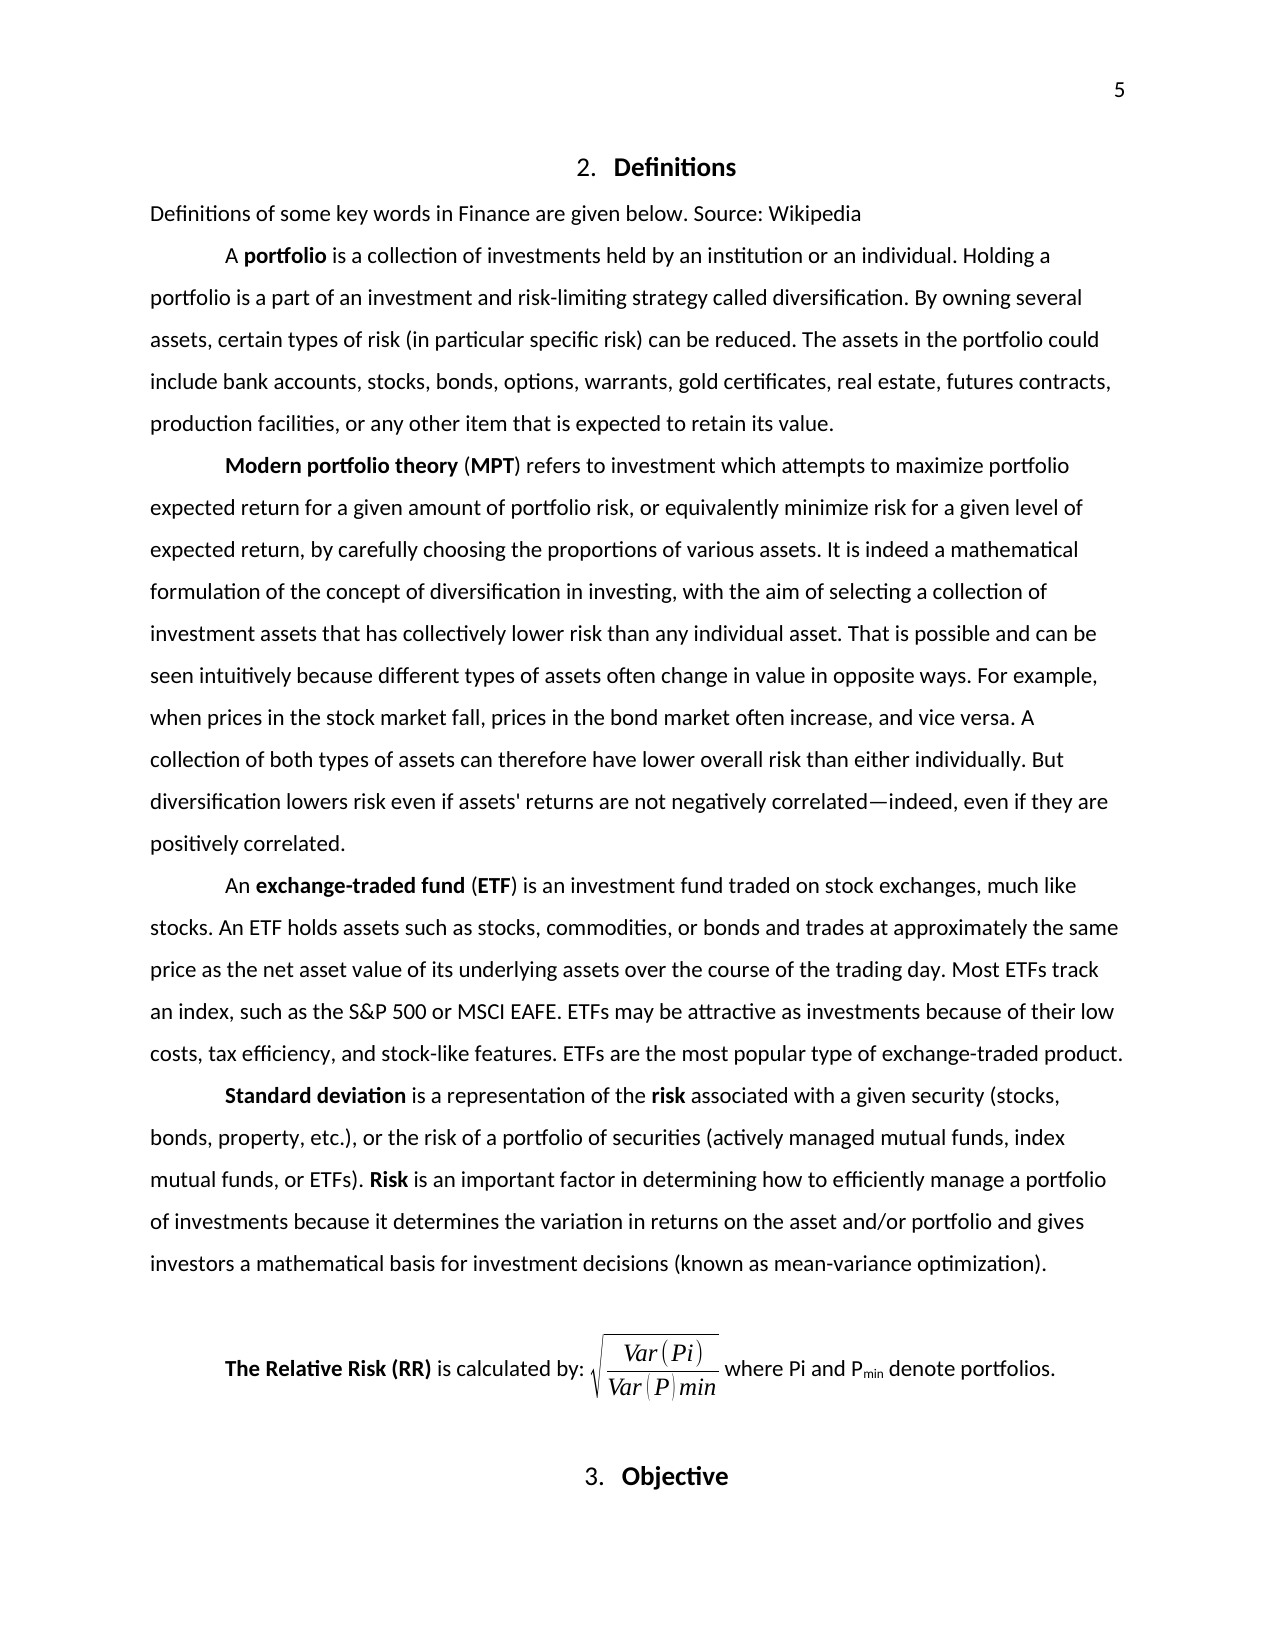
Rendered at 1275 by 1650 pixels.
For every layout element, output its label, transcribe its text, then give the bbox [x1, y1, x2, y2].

text A portfolio is a collection of investments held by an institution or an individual. Holding a portfolio is a part of an investment and risk-limiting strategy called diversification. By owning several assets, certain types of risk (in particular specific risk) can be reduced. The assets in the portfolio could include bank accounts, stocks, bonds, options, warrants, gold certificates, real estate, futures contracts, production facilities, or any other item that is expected to retain its value. [150, 241, 1125, 437]
text Standard deviation is a representation of the risk associated with a given security (stocks, bonds, property, etc.), or the risk of a portfolio of securities (actively managed mutual funds, index mutual funds, or ETFs). Risk is an important factor in determining how to efficiently manage a portfolio of investments because it determines the variation in returns on the asset and/or portfolio and gives investors a mathematical basis for investment decisions (known as mean-variance optimization). [150, 1081, 1125, 1277]
text Definitions of some key words in Finance are given below. Source: Wikipedia [150, 199, 1125, 227]
list Definitions [187, 150, 1125, 183]
text Modern portfolio theory (MPT) refers to investment which attempts to maximize portfolio expected return for a given amount of portfolio risk, or equivalently minimize risk for a given level of expected return, by carefully choosing the proportions of various assets. It is indeed a mathematical formulation of the concept of diversification in investing, with the aim of selecting a collection of investment assets that has collectively lower risk than any individual asset. That is possible and can be seen intuitively because different types of assets often change in value in opposite ways. For example, when prices in the stock market fall, prices in the bond market often increase, and vice versa. A collection of both types of assets can therefore have lower overall risk than either individually. But diversification lowers risk even if assets' returns are not negatively correlated—indeed, even if they are positively correlated. [150, 451, 1125, 857]
text An exchange-traded fund (ETF) is an investment fund traded on stock exchanges, much like stocks. An ETF holds assets such as stocks, commodities, or bonds and trades at approximately the same price as the net asset value of its underlying assets over the course of the trading day. Most ETFs track an index, such as the S&P 500 or MSCI EAFE. ETFs may be attractive as investments because of their low costs, tax efficiency, and stock-like features. ETFs are the most popular type of exchange-traded product. [150, 871, 1125, 1067]
list Objective [187, 1459, 1125, 1492]
text The Relative Risk (RR) is calculated by: where Pi and Pmin denote portfolios. [150, 1333, 1125, 1403]
